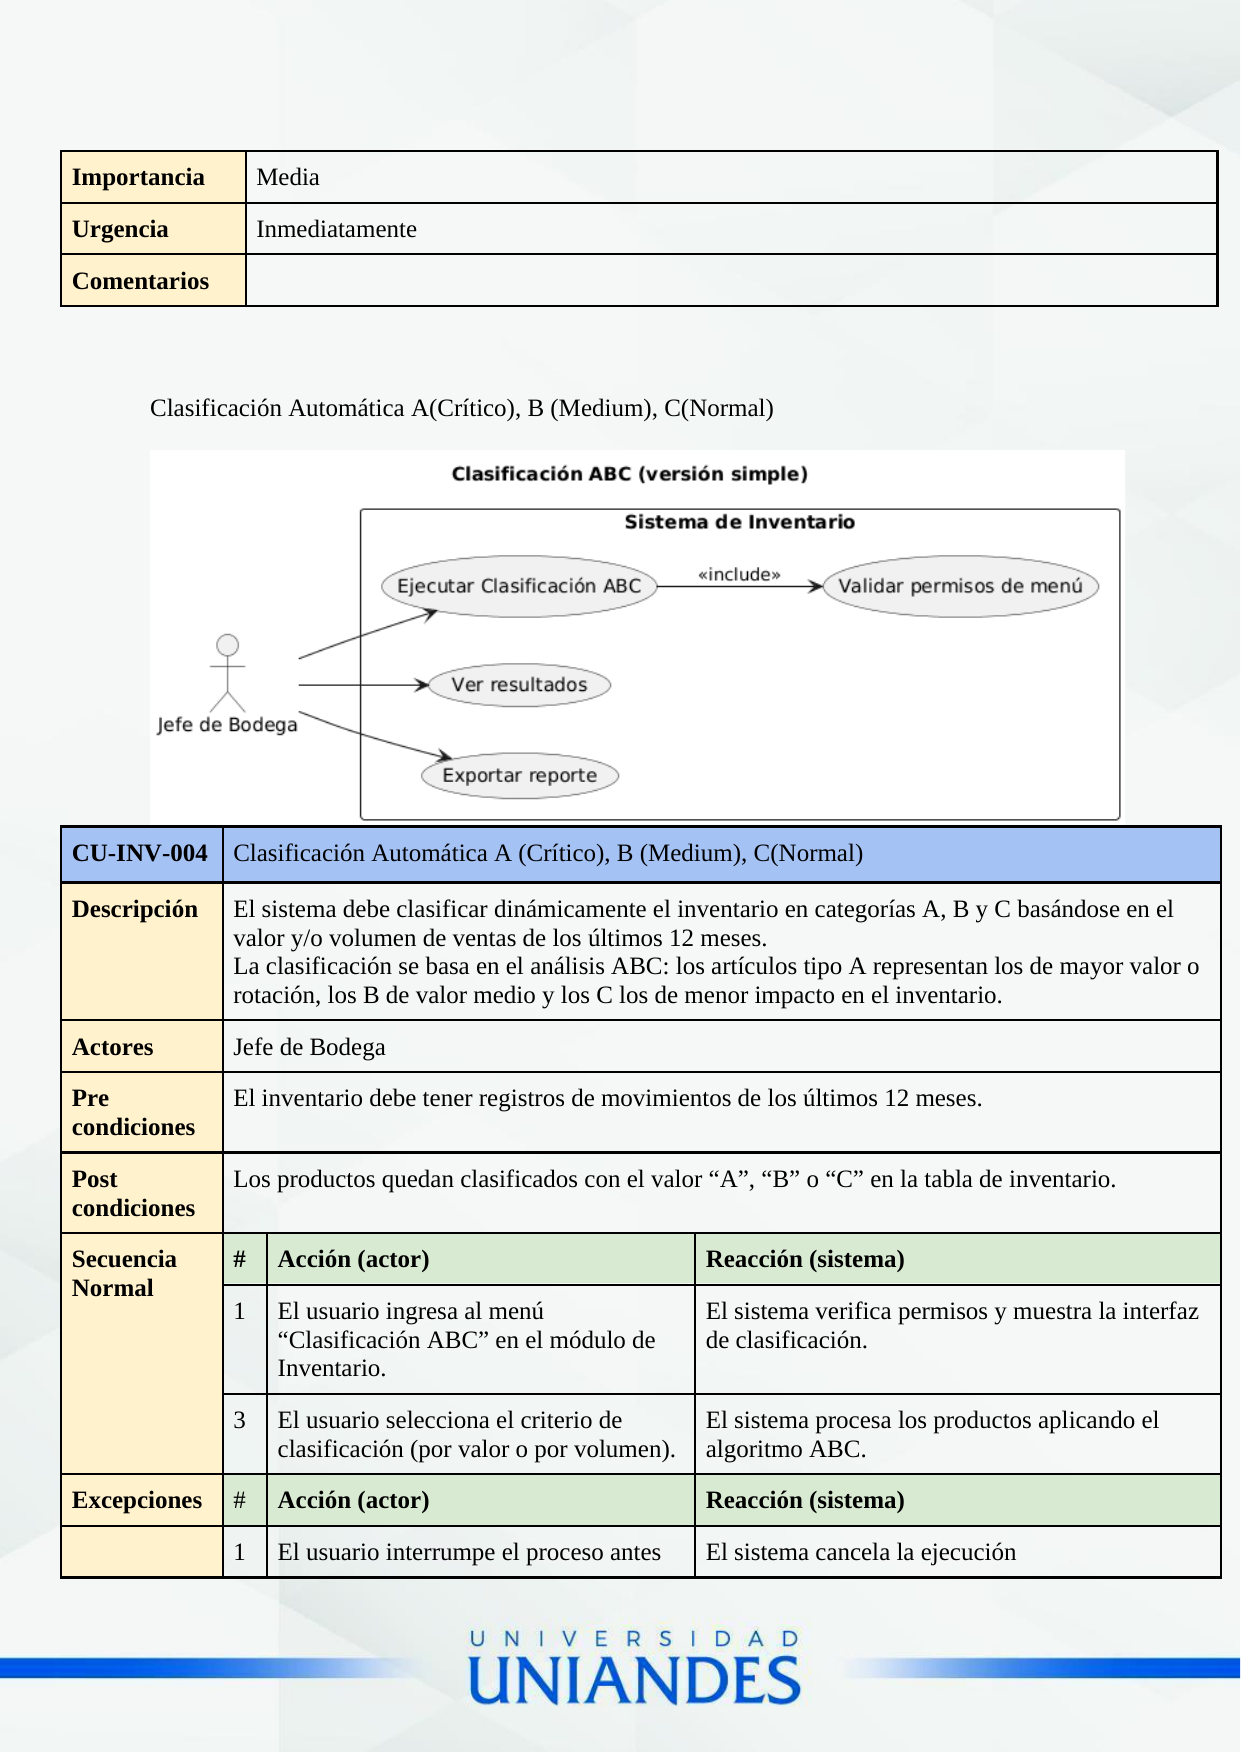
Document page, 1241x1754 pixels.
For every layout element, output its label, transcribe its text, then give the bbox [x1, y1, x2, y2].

table_cell Jefe de Bodega [224, 1021, 1220, 1071]
table_cell Acción (actor) [268, 1475, 694, 1525]
table_cell Inmediatamente [247, 204, 1216, 253]
table_cell 3 [224, 1395, 266, 1473]
table_cell Comentarios [62, 255, 245, 305]
table_cell Media [247, 152, 1216, 202]
table_cell Reacción (sistema) [696, 1234, 1220, 1283]
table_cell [696, 1527, 1220, 1576]
table_cell El inventario debe tener registros de movimientos de los últimos 12 meses. [224, 1073, 1220, 1151]
table_cell El sistema procesa los productos aplicando el algoritmo ABC. [696, 1395, 1220, 1473]
table_cell Acción (actor) [268, 1234, 694, 1283]
table_cell El sistema debe clasificar dinámicamente el inventario en categorías A, B y C basándose en el valor y/o volumen de ventas de los últimos 12 meses. La clasificación se basa en el análisis ABC: los artículos tipo A representan los de mayor valor o rotación, los B de valor medio y los C los de menor impacto en el inventario. [224, 884, 1220, 1019]
table_cell El usuario ingresa al menú “Clasificación ABC” en el módulo de Inventario. [268, 1286, 694, 1393]
table_header CU-INV-004 [62, 828, 222, 881]
table_cell Pre condiciones [62, 1073, 222, 1151]
table_cell Los productos quedan clasificados con el valor “A”, “B” o “C” en la tabla de inventario. [224, 1154, 1220, 1232]
picture [0, 0, 1241, 1752]
table_cell Excepciones [62, 1475, 222, 1525]
table_cell Actores [62, 1021, 222, 1071]
text Clasificación Automática A(Crítico), B (Medium), C(Normal) [150, 393, 1090, 422]
table_cell # [224, 1475, 266, 1525]
table_cell El usuario selecciona el criterio de clasificación (por valor o por volumen). [268, 1395, 694, 1473]
table_cell # [224, 1234, 266, 1283]
table_cell Post condiciones [62, 1154, 222, 1232]
table_cell 1 [224, 1527, 266, 1576]
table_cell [268, 1527, 694, 1576]
table_header Clasificación Automática A (Crítico), B (Medium), C(Normal) [224, 828, 1220, 881]
table_cell Reacción (sistema) [696, 1475, 1220, 1525]
table_cell Importancia [62, 152, 245, 202]
table_cell [247, 255, 1216, 305]
table_cell El sistema verifica permisos y muestra la interfaz de clasificación. [696, 1286, 1220, 1393]
table_cell Secuencia Normal [62, 1234, 222, 1473]
table_cell [62, 1527, 222, 1576]
table_cell Descripción [62, 884, 222, 1019]
table_cell 1 [224, 1286, 266, 1393]
table_cell Urgencia [62, 204, 245, 253]
